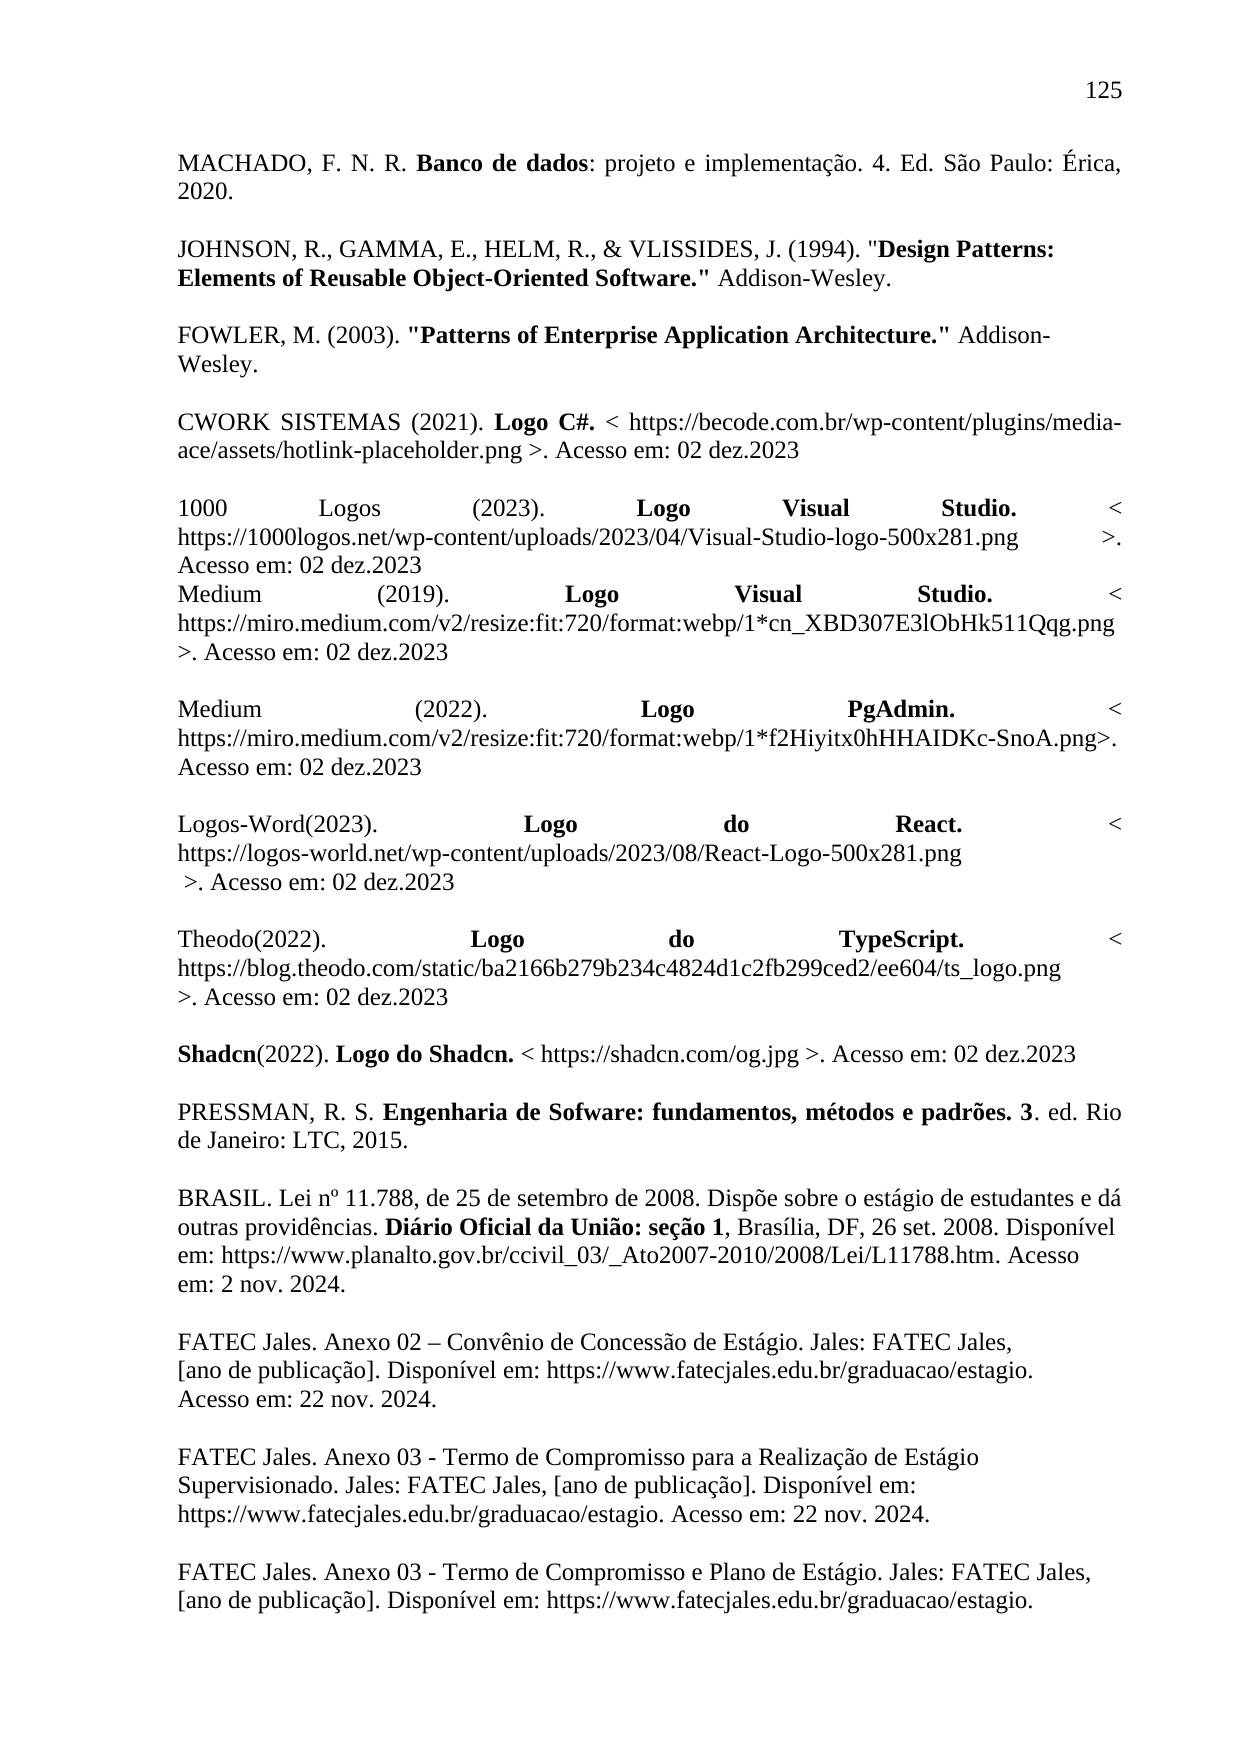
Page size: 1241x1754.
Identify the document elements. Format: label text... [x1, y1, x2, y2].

text 1000 Logos (2023). Logo Visual Studio. < https://1000logos.net/wp-content/uploads/2023/04/Visual-Studio-logo-500x281.png >. Acesso em: 02 dez.2023 [177, 493, 1122, 579]
text CWORK SISTEMAS (2021). Logo C#. < https://becode.com.br/wp-content/plugins/media-ace/assets/hotlink-placeholder.png >. Acesso em: 02 dez.2023 [177, 407, 1122, 464]
text Medium (2022). Logo PgAdmin. < https://miro.medium.com/v2/resize:fit:720/format:webp/1*f2Hiyitx0hHHAIDKc-SnoA.png>. Acesso em: 02 dez.2023 [177, 694, 1122, 781]
text Theodo(2022). Logo do TypeScript. < https://blog.theodo.com/static/ba2166b279b234c4824d1c2fb299ced2/ee604/ts_logo.png [177, 924, 1122, 982]
text Medium (2019). Logo Visual Studio. < https://miro.medium.com/v2/resize:fit:720/format:webp/1*cn_XBD307E3lObHk511Qqg.png >. Acesso em: 02 dez.2023 [177, 579, 1122, 666]
text Logos-Word(2023). Logo do React. < https://logos-world.net/wp-content/uploads/2023/08/React-Logo-500x281.png [177, 809, 1122, 867]
text FATEC Jales. Anexo 03 - Termo de Compromisso para a Realização de Estágio Supervisionado. Jales: FATEC Jales, [ano de publicação]. Disponível em: https://www.fatecjales.edu.br/graduacao/estagio. Acesso em: 22 nov. 2024. [177, 1442, 1122, 1528]
text [ano de publicação]. Disponível em: https://www.fatecjales.edu.br/graduacao/estagio. [177, 1356, 1122, 1384]
text MACHADO, F. N. R. Banco de dados: projeto e implementação. 4. Ed. São Paulo: Érica, 2020. [177, 148, 1122, 205]
text JOHNSON, R., GAMMA, E., HELM, R., & VLISSIDES, J. (1994). "Design Patterns: Elements of Reusable Object-Oriented Software." Addison-Wesley. [177, 234, 1122, 292]
text PRESSMAN, R. S. Engenharia de Sofware: fundamentos, métodos e padrões. 3. ed. Rio de Janeiro: LTC, 2015. [177, 1097, 1122, 1154]
text Acesso em: 22 nov. 2024. [177, 1384, 1122, 1413]
text >. Acesso em: 02 dez.2023 [177, 982, 1122, 1011]
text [177, 1586, 1122, 1614]
text >. Acesso em: 02 dez.2023 [177, 867, 1122, 896]
text Shadcn(2022). Logo do Shadcn. < https://shadcn.com/og.jpg >. Acesso em: 02 dez.2023 [177, 1039, 1122, 1068]
text FATEC Jales. Anexo 02 – Convênio de Concessão de Estágio. Jales: FATEC Jales, [177, 1327, 1122, 1356]
text FOWLER, M. (2003). "Patterns of Enterprise Application Architecture." Addison-Wesley. [177, 321, 1122, 378]
text BRASIL. Lei nº 11.788, de 25 de setembro de 2008. Dispõe sobre o estágio de estudantes e dá outras providências. Diário Oficial da União: seção 1, Brasília, DF, 26 set. 2008. Disponível em: https://www.planalto.gov.br/ccivil_03/_Ato2007-2010/2008/Lei/L11788.htm. Acesso em: 2 nov. 2024. [177, 1183, 1122, 1298]
text FATEC Jales. Anexo 03 - Termo de Compromisso e Plano de Estágio. Jales: FATEC Jales, [177, 1557, 1122, 1586]
